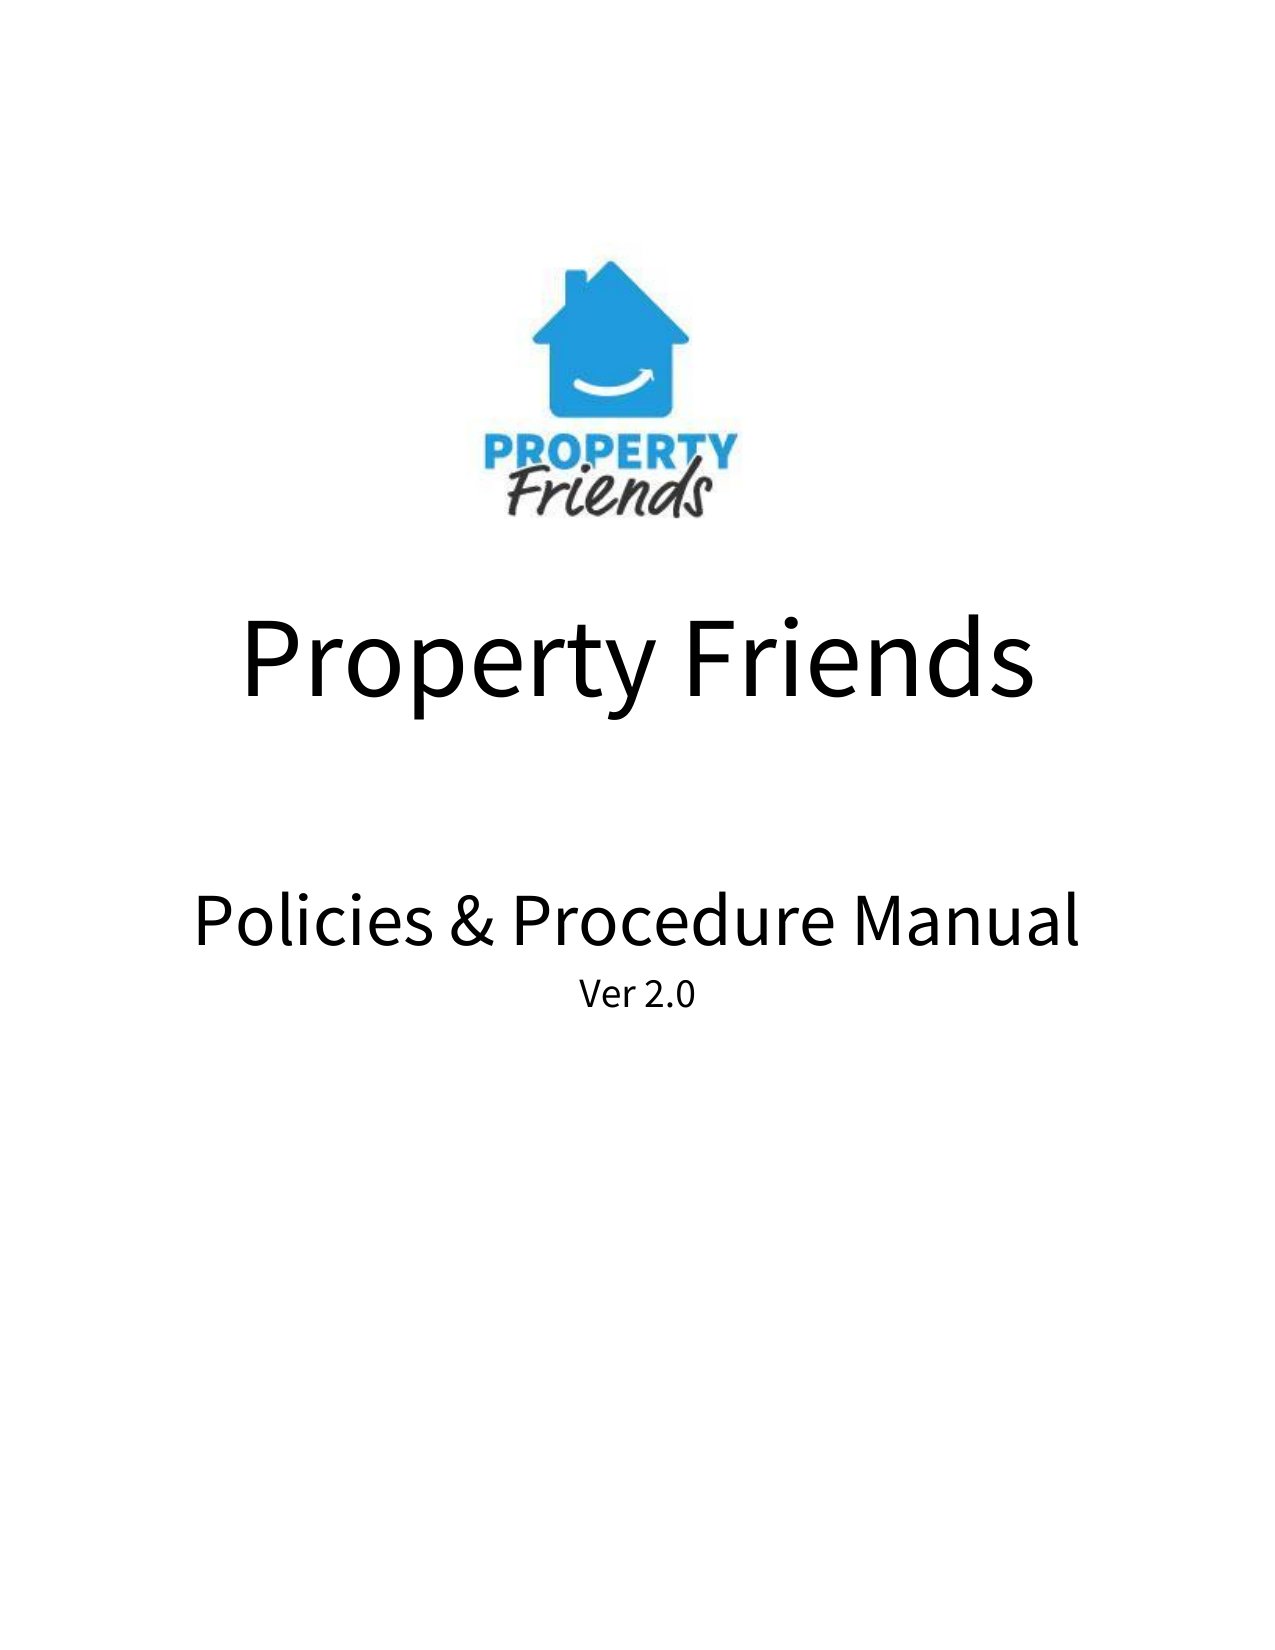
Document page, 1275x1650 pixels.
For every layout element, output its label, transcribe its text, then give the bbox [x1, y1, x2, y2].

text Ver 2.0 [150, 966, 1125, 1019]
text Property Friends [150, 529, 1125, 728]
picture [417, 193, 808, 584]
text Policies & Procedure Manual [150, 872, 1125, 966]
